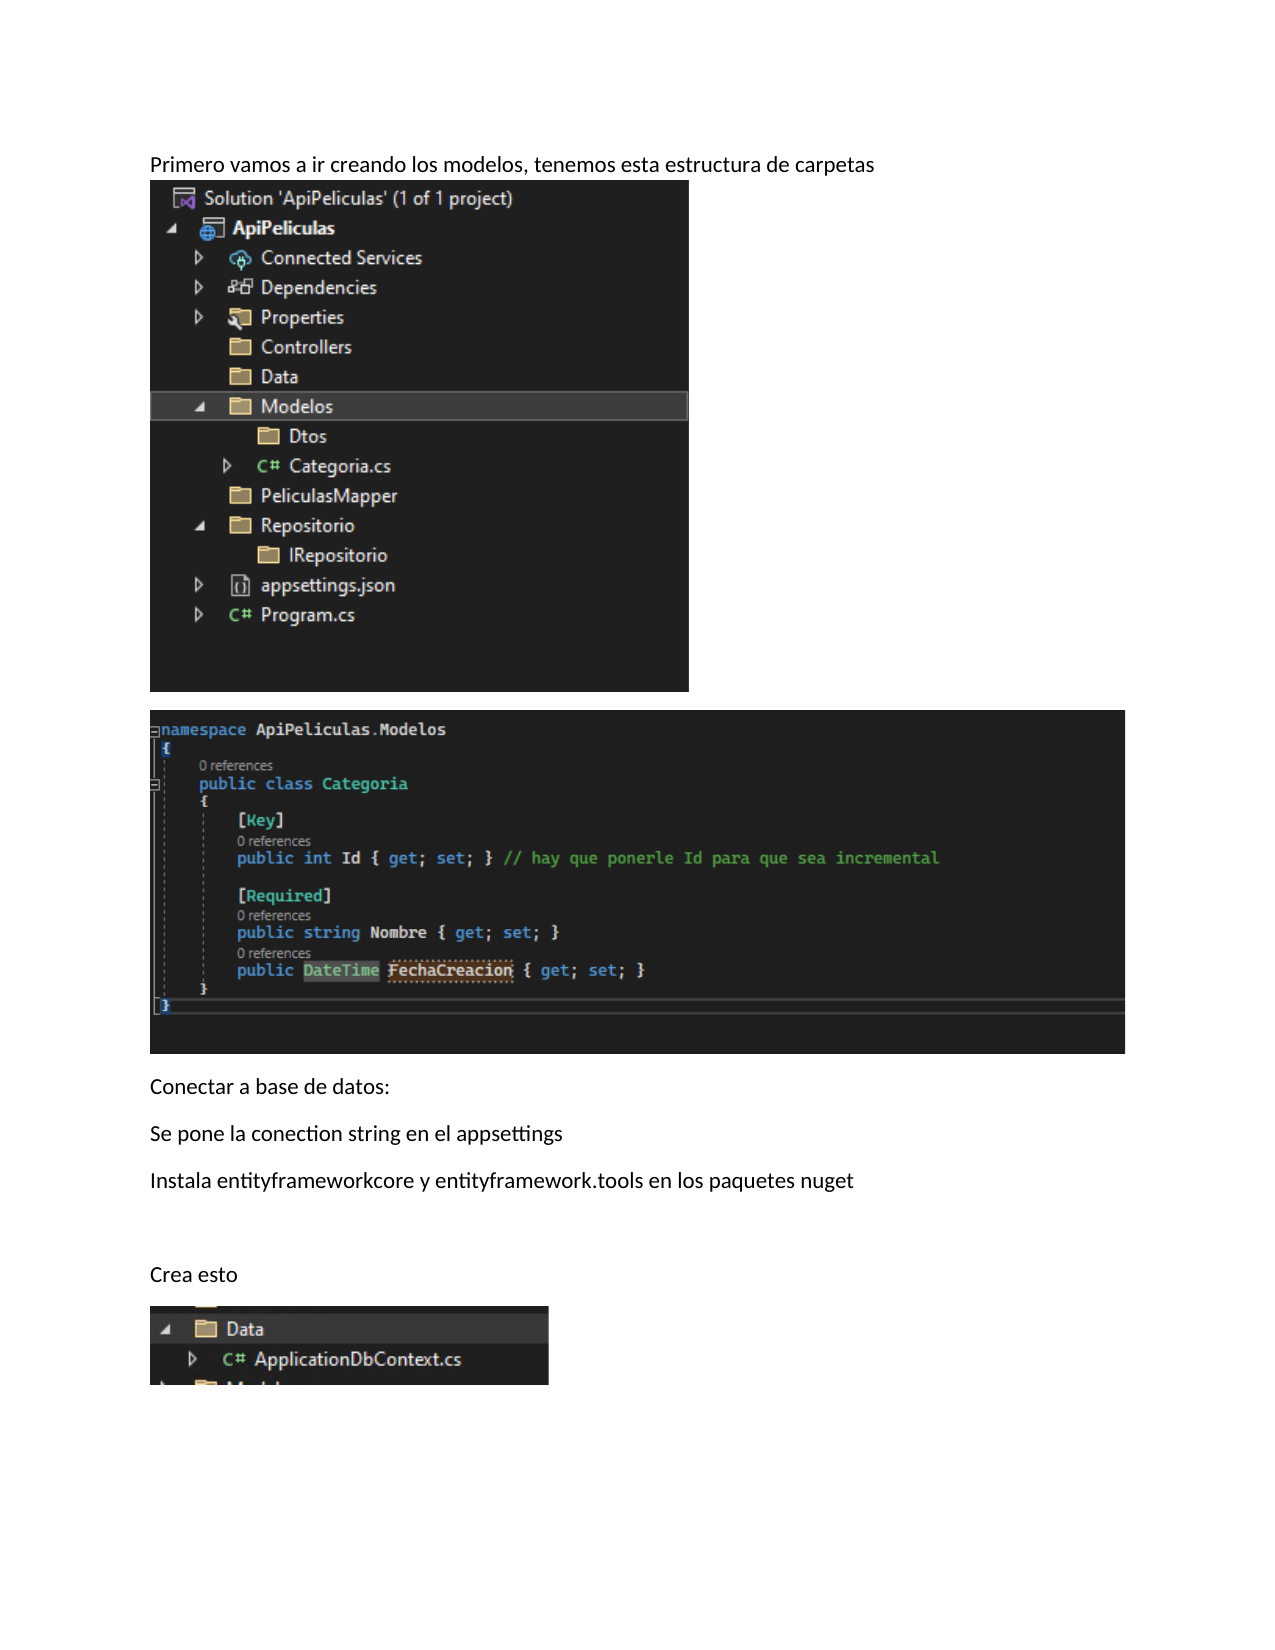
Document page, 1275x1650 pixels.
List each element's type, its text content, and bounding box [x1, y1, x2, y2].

text Instala entityframeworkcore y entityframework.tools en los paquetes nuget [150, 1166, 1125, 1194]
picture [150, 710, 1125, 1054]
picture [150, 180, 689, 692]
text Crea esto [150, 1260, 1125, 1288]
text Se pone la conection string en el appsettings [150, 1119, 1125, 1147]
text Conectar a base de datos: [150, 1072, 1125, 1100]
picture [150, 1306, 549, 1385]
